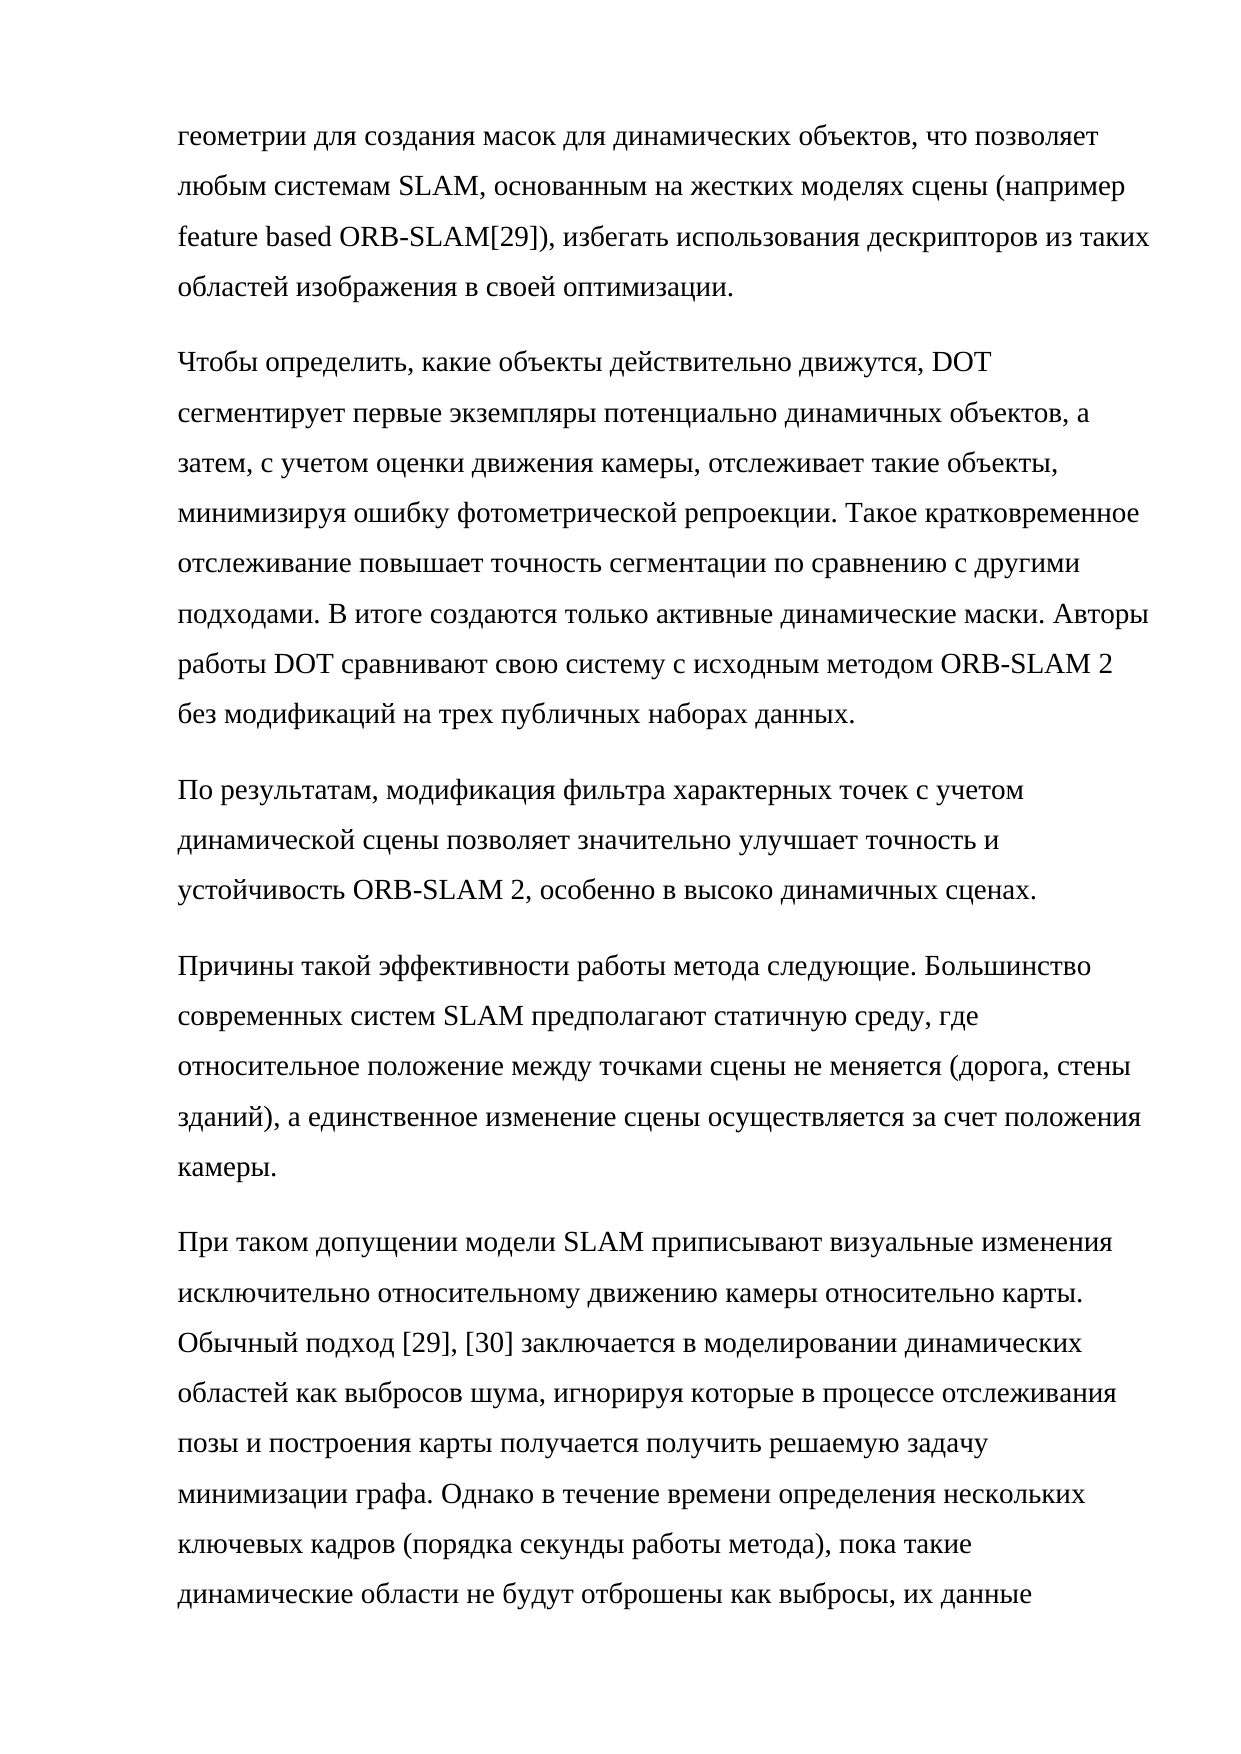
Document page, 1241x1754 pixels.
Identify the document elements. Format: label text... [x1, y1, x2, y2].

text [177, 1224, 1152, 1610]
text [177, 118, 1152, 303]
text Причины такой эффективности работы метода следующие. Большинство современных систем SLAM предполагают статичную среду, где относительное положение между точками сцены не меняется (дорога, стены зданий), а единственное изменение сцены осуществляется за счет положения камеры. [177, 948, 1152, 1183]
text Чтобы определить, какие объекты действительно движутся, DOT сегментирует первые экземпляры потенциально динамичных объектов, а затем, с учетом оценки движения камеры, отслеживает такие объекты, минимизируя ошибку фотометрической репроекции. Такое кратковременное отслеживание повышает точность сегментации по сравнению с другими подходами. В итоге создаются только активные динамические маски. Авторы работы DOT сравнивают свою систему с исходным методом ORB-SLAM 2 без модификаций на трех публичных наборах данных. [177, 344, 1152, 730]
text По результатам, модификация фильтра характерных точек с учетом динамической сцены позволяет значительно улучшает точность и устойчивость ORB-SLAM 2, особенно в высоко динамичных сценах. [177, 772, 1152, 906]
